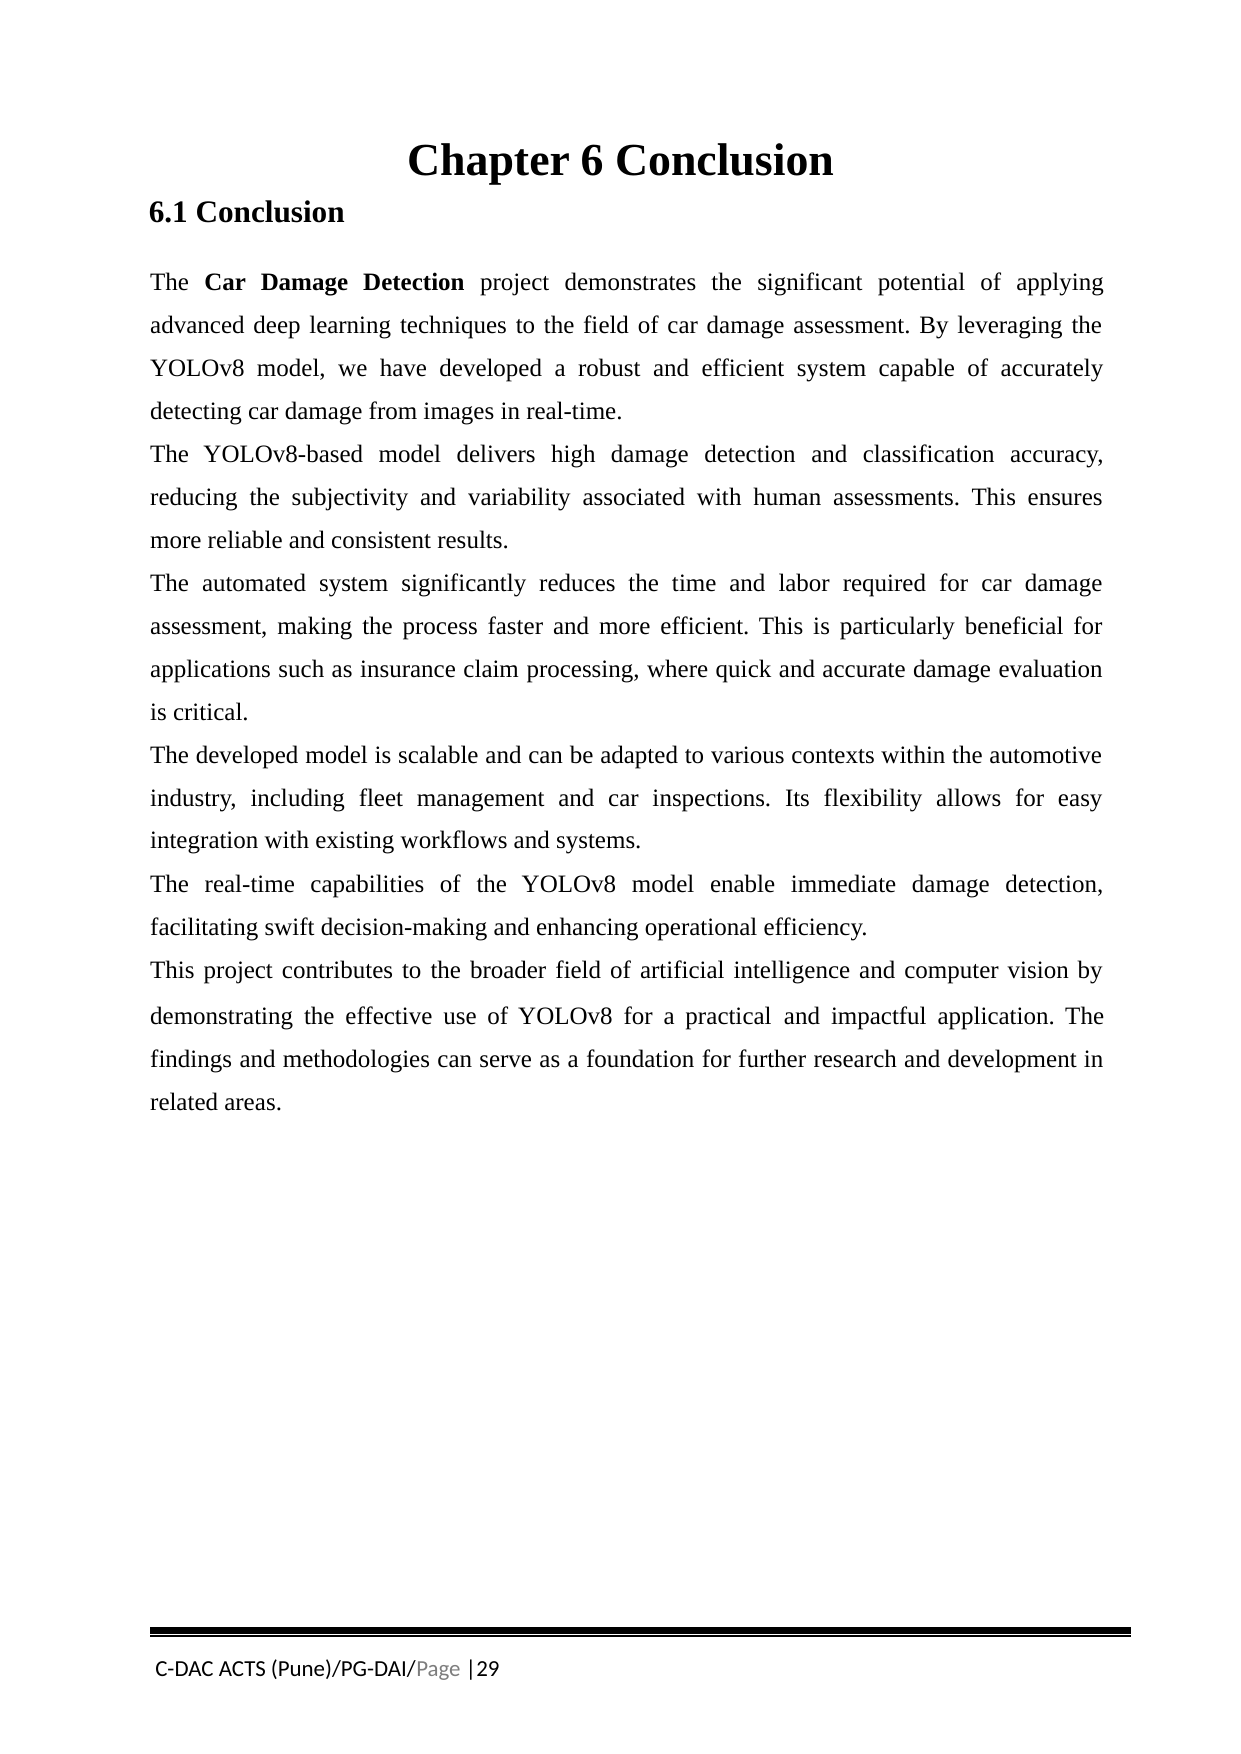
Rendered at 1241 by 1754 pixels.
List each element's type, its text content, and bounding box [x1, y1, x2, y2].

subtitle Chapter 6 Conclusion [150, 132, 1091, 185]
text The real-time capabilities of the YOLOv8 model enable immediate damage detection, facilitating swift decision-making and enhancing operational efficiency. [150, 869, 1104, 941]
text The automated system significantly reduces the time and labor required for car damage assessment, making the process faster and more efficient. This is particularly beneficial for applications such as insurance claim processing, where quick and accurate damage evaluation is critical. [150, 568, 1104, 725]
text The developed model is scalable and can be adapted to various contexts within the automotive industry, including fleet management and car inspections. Its flexibility allows for easy integration with existing workflows and systems. [150, 740, 1104, 854]
subtitle 6.1 Conclusion [148, 193, 1104, 229]
text The YOLOv8-based model delivers high damage detection and classification accuracy, reducing the subjectivity and variability associated with human assessments. This ensures more reliable and consistent results. [150, 439, 1104, 554]
text The Car Damage Detection project demonstrates the significant potential of applying advanced deep learning techniques to the field of car damage assessment. By leveraging the YOLOv8 model, we have developed a robust and efficient system capable of accurately detecting car damage from images in real-time. [150, 267, 1104, 425]
text This project contributes to the broader field of artificial intelligence and computer vision by demonstrating the effective use of YOLOv8 for a practical and impactful application. The findings and methodologies can serve as a foundation for further research and development in related areas. [150, 955, 1104, 1116]
